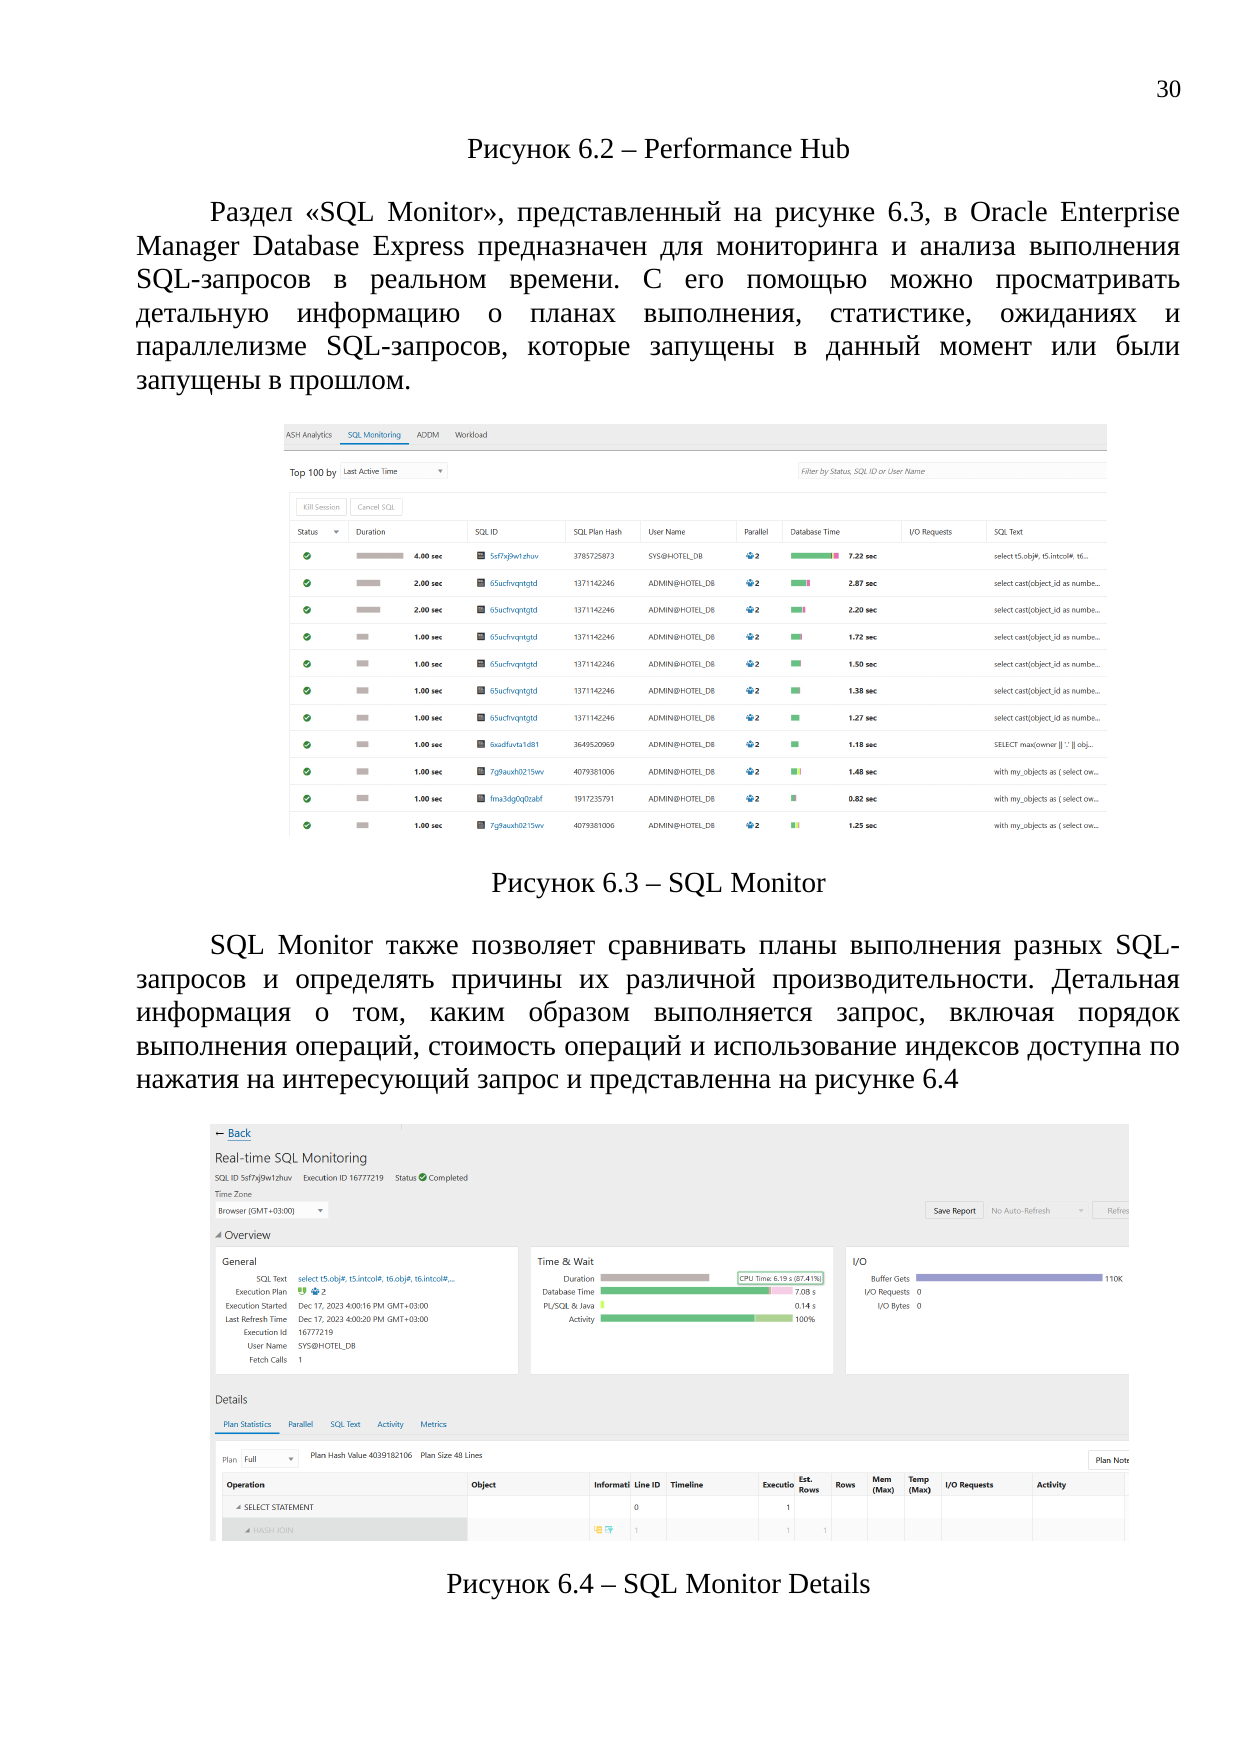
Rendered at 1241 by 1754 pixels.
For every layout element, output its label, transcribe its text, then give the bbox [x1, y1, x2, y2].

picture [209, 1124, 1129, 1541]
picture [283, 424, 1107, 840]
text Рисунок 6.3 – SQL Monitor [136, 865, 1181, 898]
text SQL Monitor также позволяет сравнивать планы выполнения разных SQL-запросов и определять причины их различной производительности. Детальная информация о том, каким образом выполняется запрос, включая порядок выполнения операций, стоимость операций и использование индексов доступна по нажатия на интересующий запрос и представленна на рисунке 6.4 [136, 927, 1181, 1095]
text Раздел «SQL Monitor», представленный на рисунке 6.3, в Oracle Enterprise Manager Database Express предназначен для мониторинга и анализа выполнения SQL-запросов в реальном времени. С его помощью можно просматривать детальную информацию о планах выполнения, статистике, ожиданиях и параллелизме SQL-запросов, которые запущены в данный момент или были запущены в прошлом. [136, 194, 1181, 395]
text Рисунок 6.4 – SQL Monitor Details [136, 1566, 1181, 1599]
text Рисунок 6.2 – Performance Hub [136, 131, 1181, 165]
